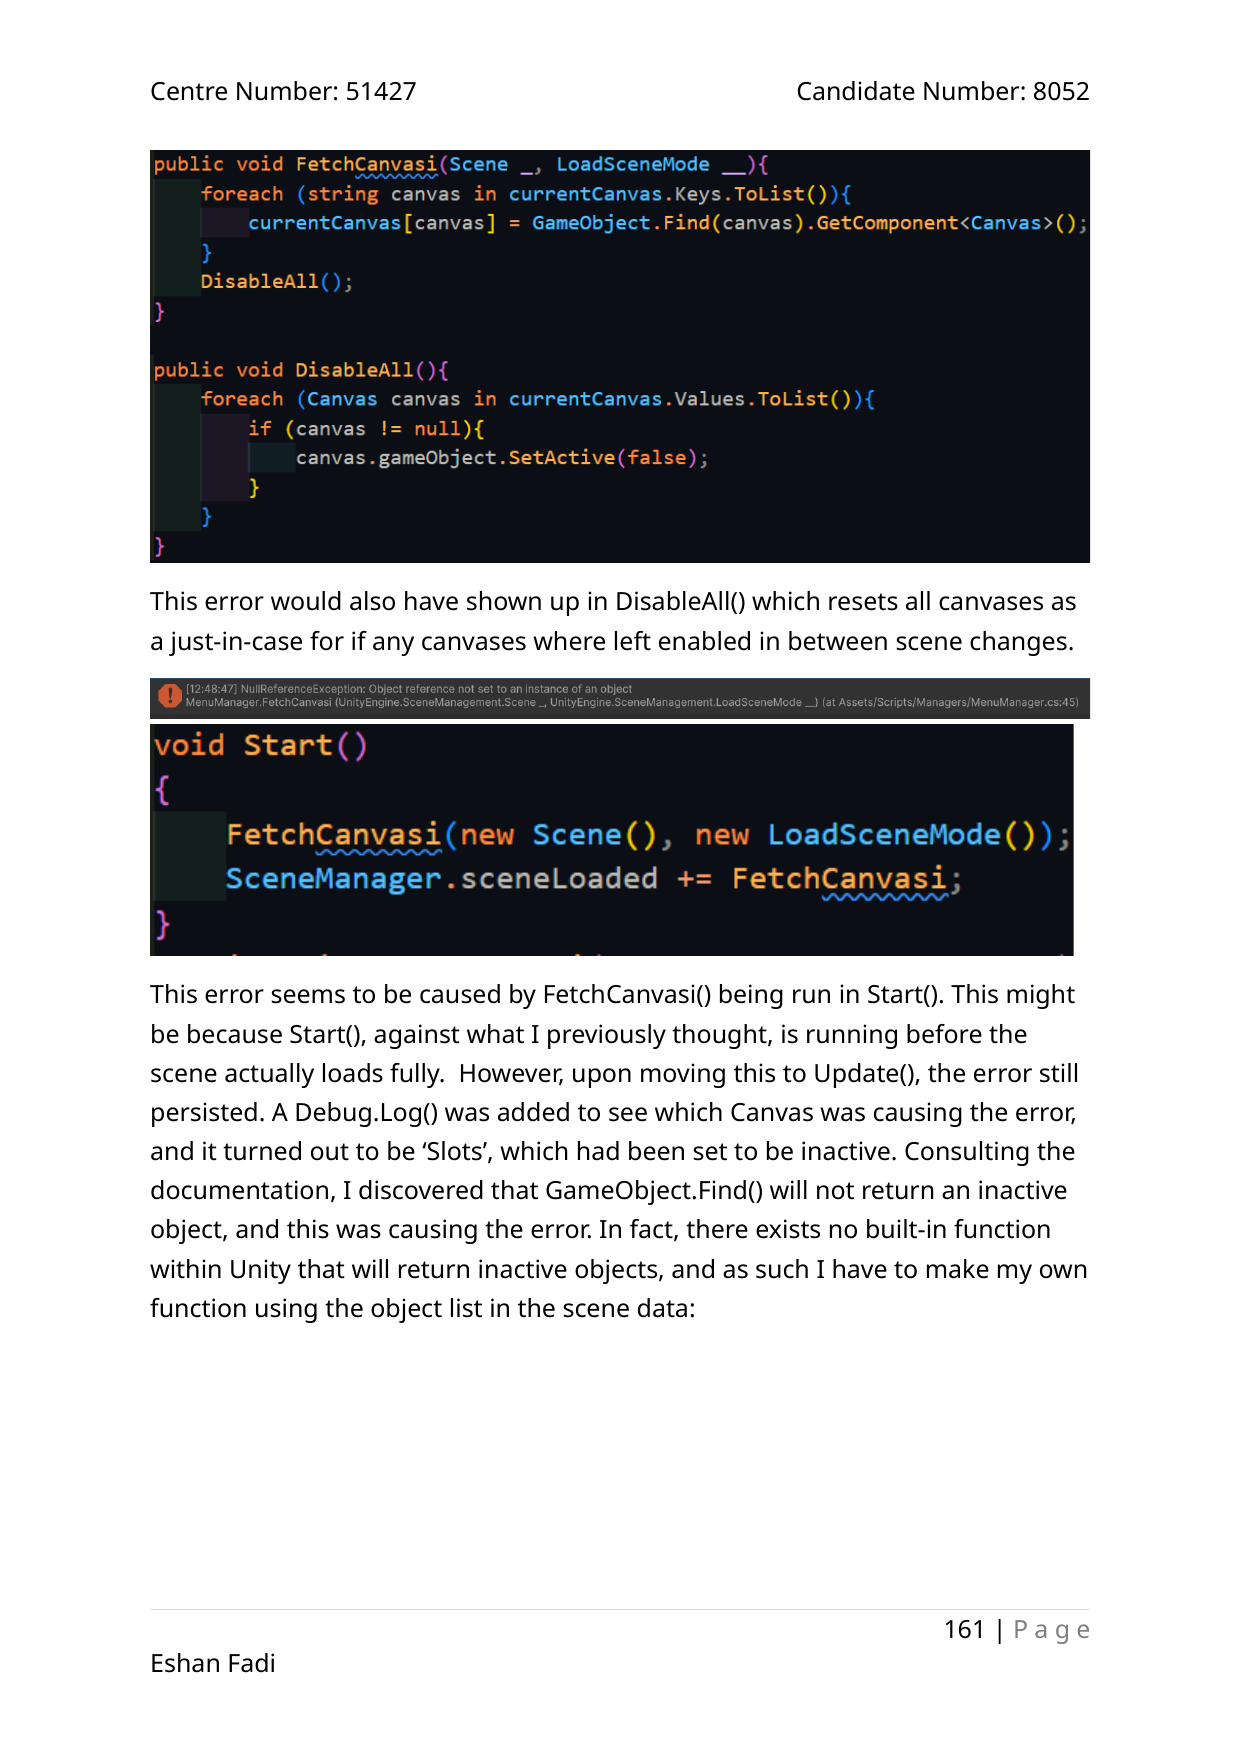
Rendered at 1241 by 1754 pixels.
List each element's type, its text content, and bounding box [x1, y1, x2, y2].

picture [150, 150, 1091, 563]
picture [150, 724, 1074, 956]
text This error would also have shown up in DisableAll() which resets all canvases as a just-in-case for if any canvases where left enabled in between scene changes. [150, 584, 1090, 657]
text This error seems to be caused by FetchCanvasi() being run in Start(). This might be because Start(), against what I previously thought, is running before the scene actually loads fully. However, upon moving this to Update(), the error still persisted. A Debug.Log() was added to see which Canvas was causing the error, and it turned out to be ‘Slots’, which had been set to be inactive. Consulting the documentation, I discovered that GameObject.Find() will not return an inactive object, and this was causing the error. In fact, there exists no built-in function within Unity that will return inactive objects, and as such I have to make my own function using the object list in the scene data: [150, 977, 1090, 1324]
picture [150, 678, 1091, 719]
